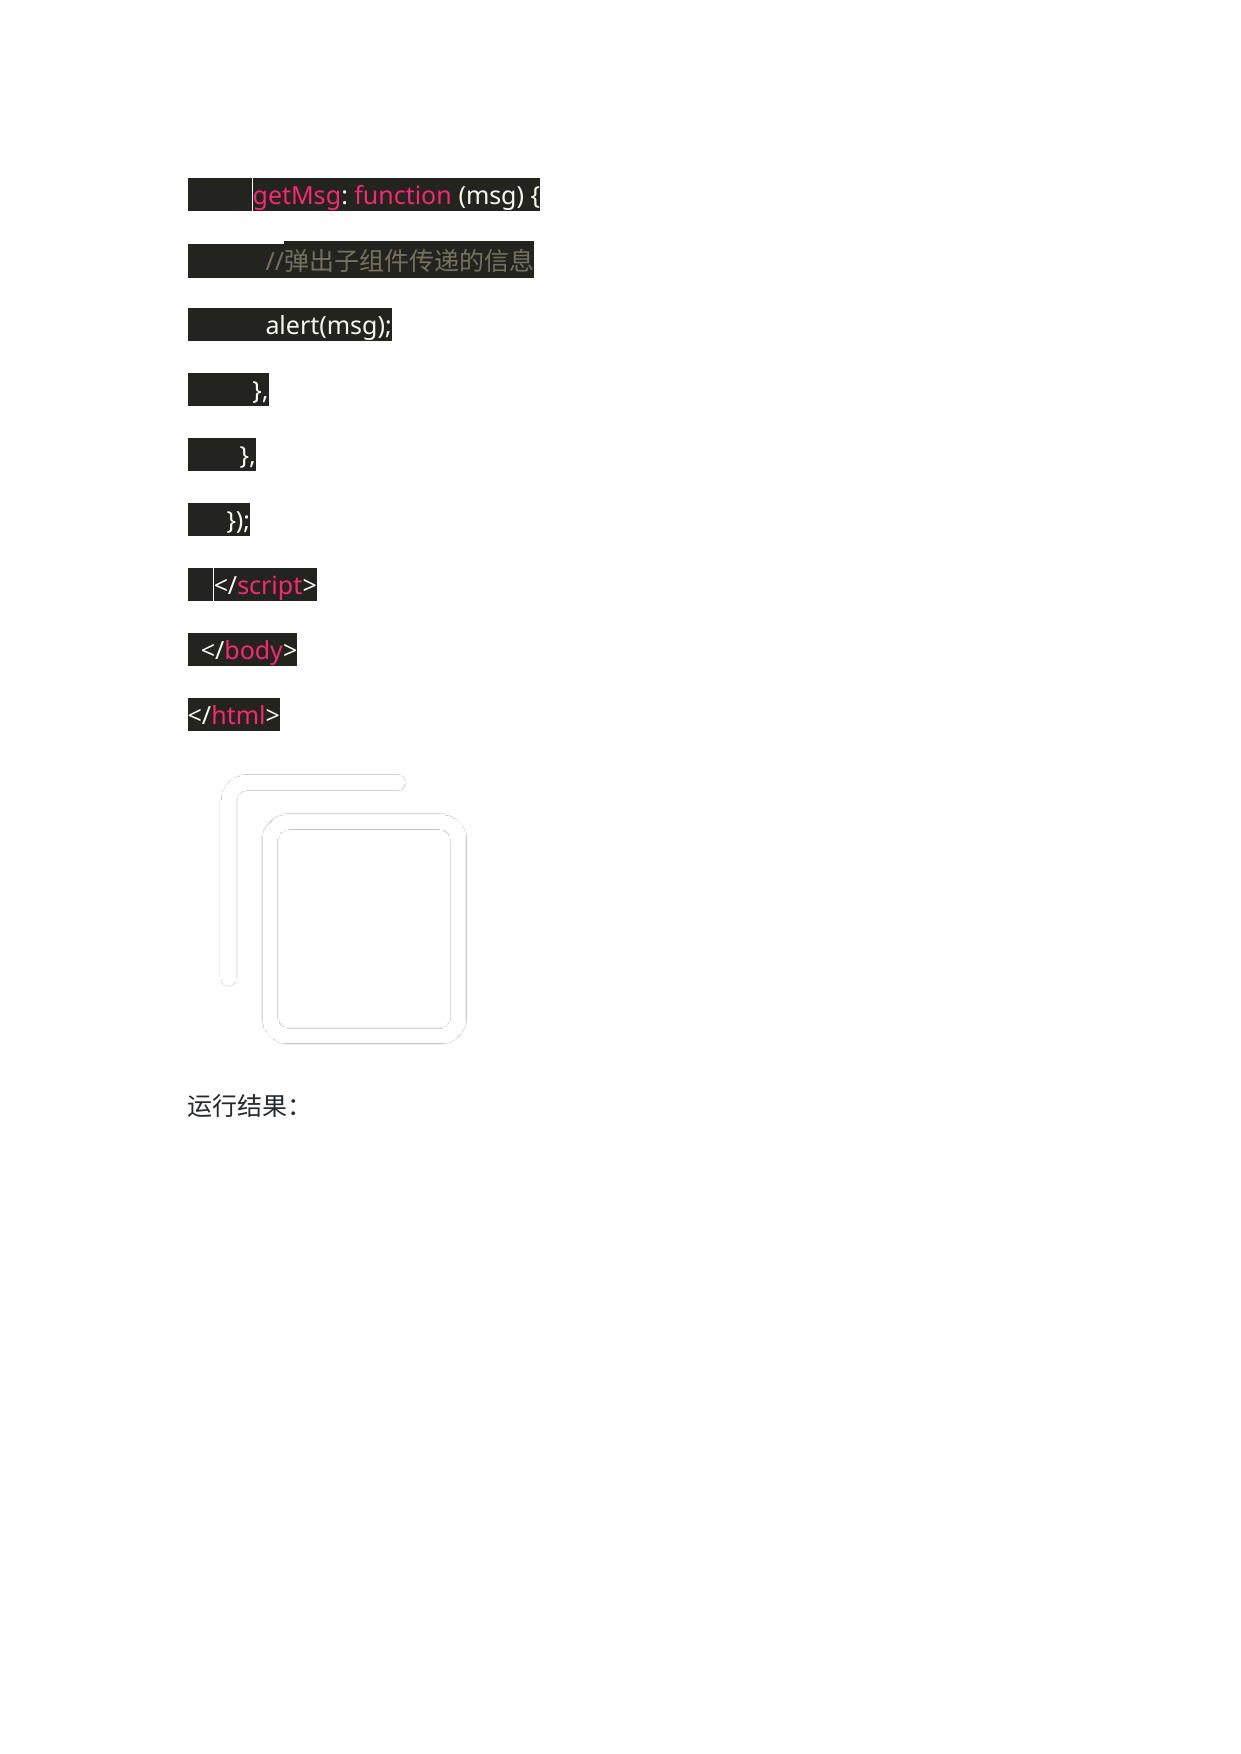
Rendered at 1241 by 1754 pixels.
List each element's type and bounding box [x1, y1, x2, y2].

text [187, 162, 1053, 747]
picture [187, 753, 501, 1066]
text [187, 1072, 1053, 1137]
